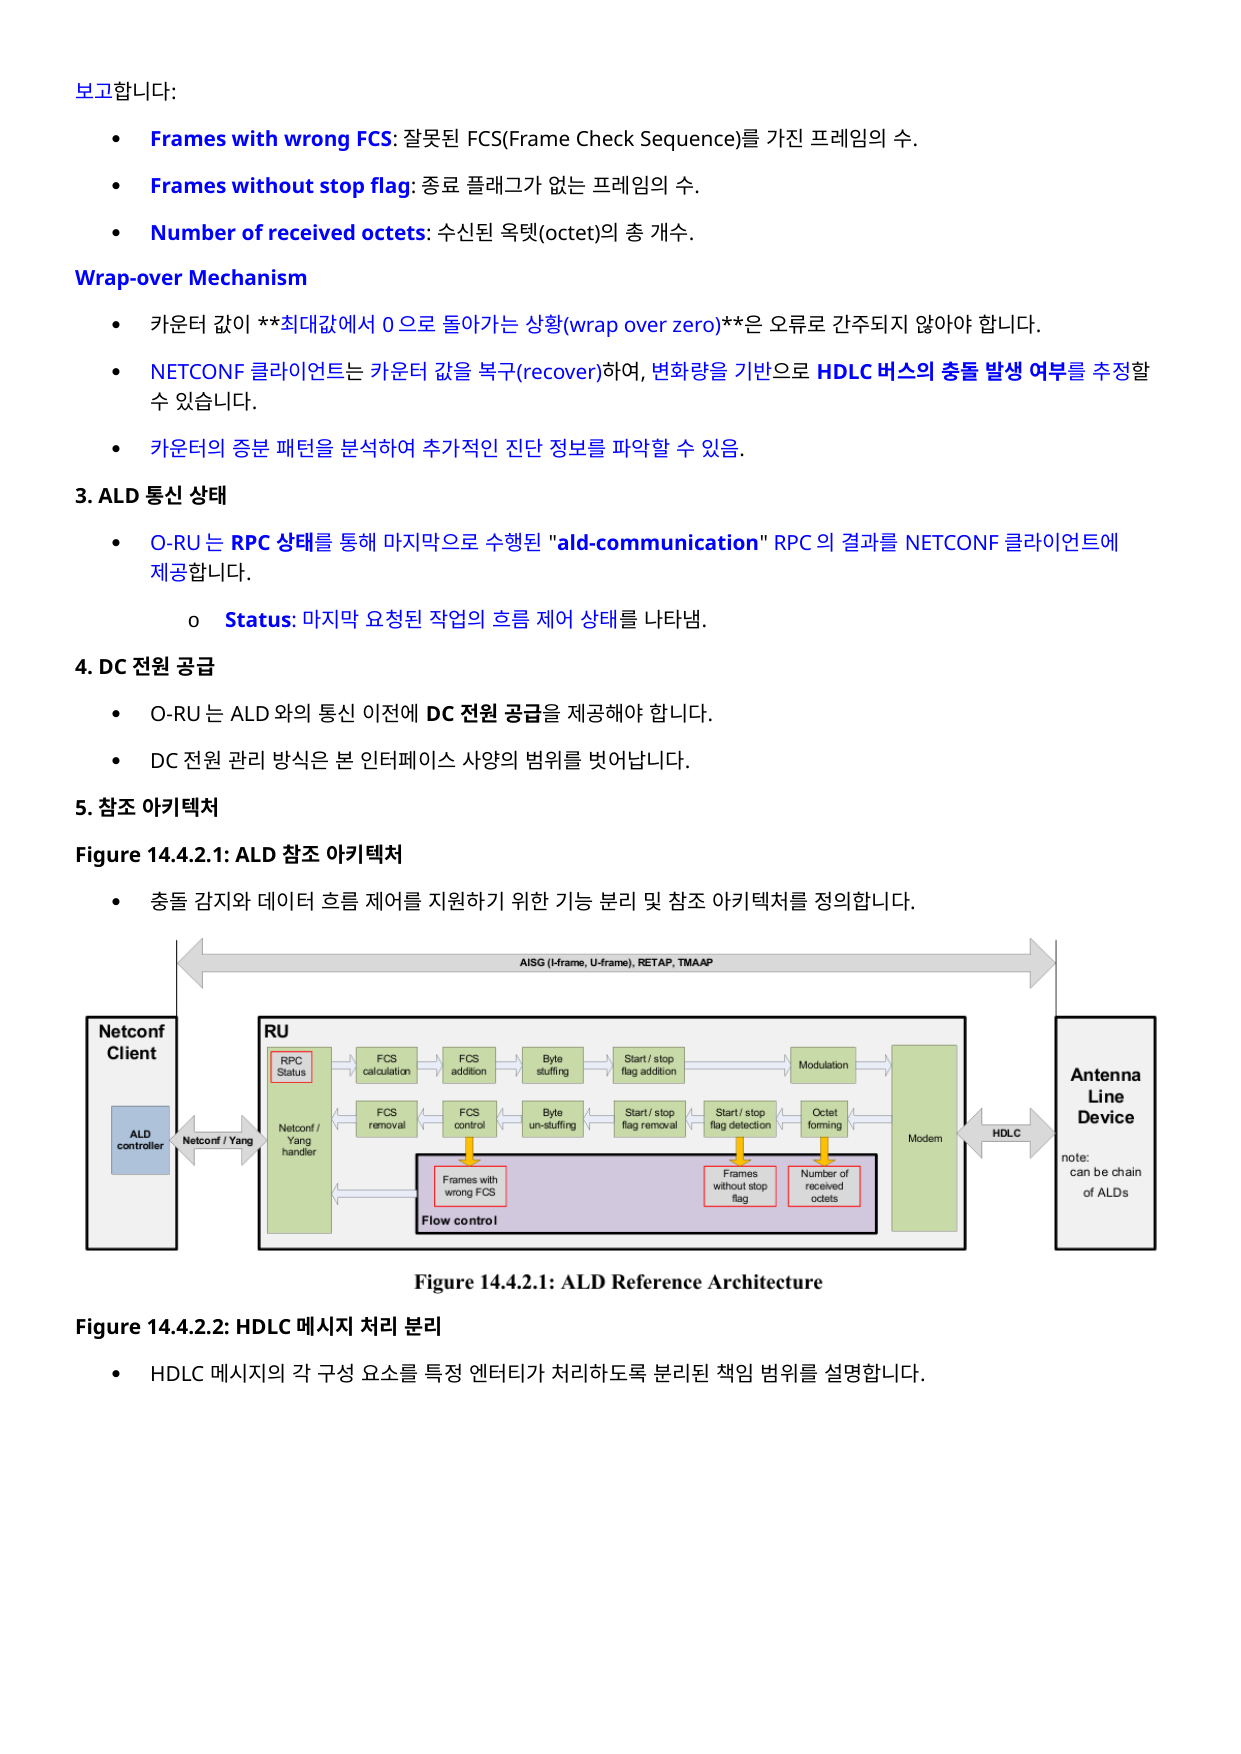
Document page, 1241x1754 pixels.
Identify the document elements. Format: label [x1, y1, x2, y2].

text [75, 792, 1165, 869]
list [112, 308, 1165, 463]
picture [75, 932, 1166, 1294]
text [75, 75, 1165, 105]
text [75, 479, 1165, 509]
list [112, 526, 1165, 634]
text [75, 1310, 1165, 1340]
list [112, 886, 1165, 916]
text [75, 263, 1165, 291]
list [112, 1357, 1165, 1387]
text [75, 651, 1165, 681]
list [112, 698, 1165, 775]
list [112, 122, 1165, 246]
